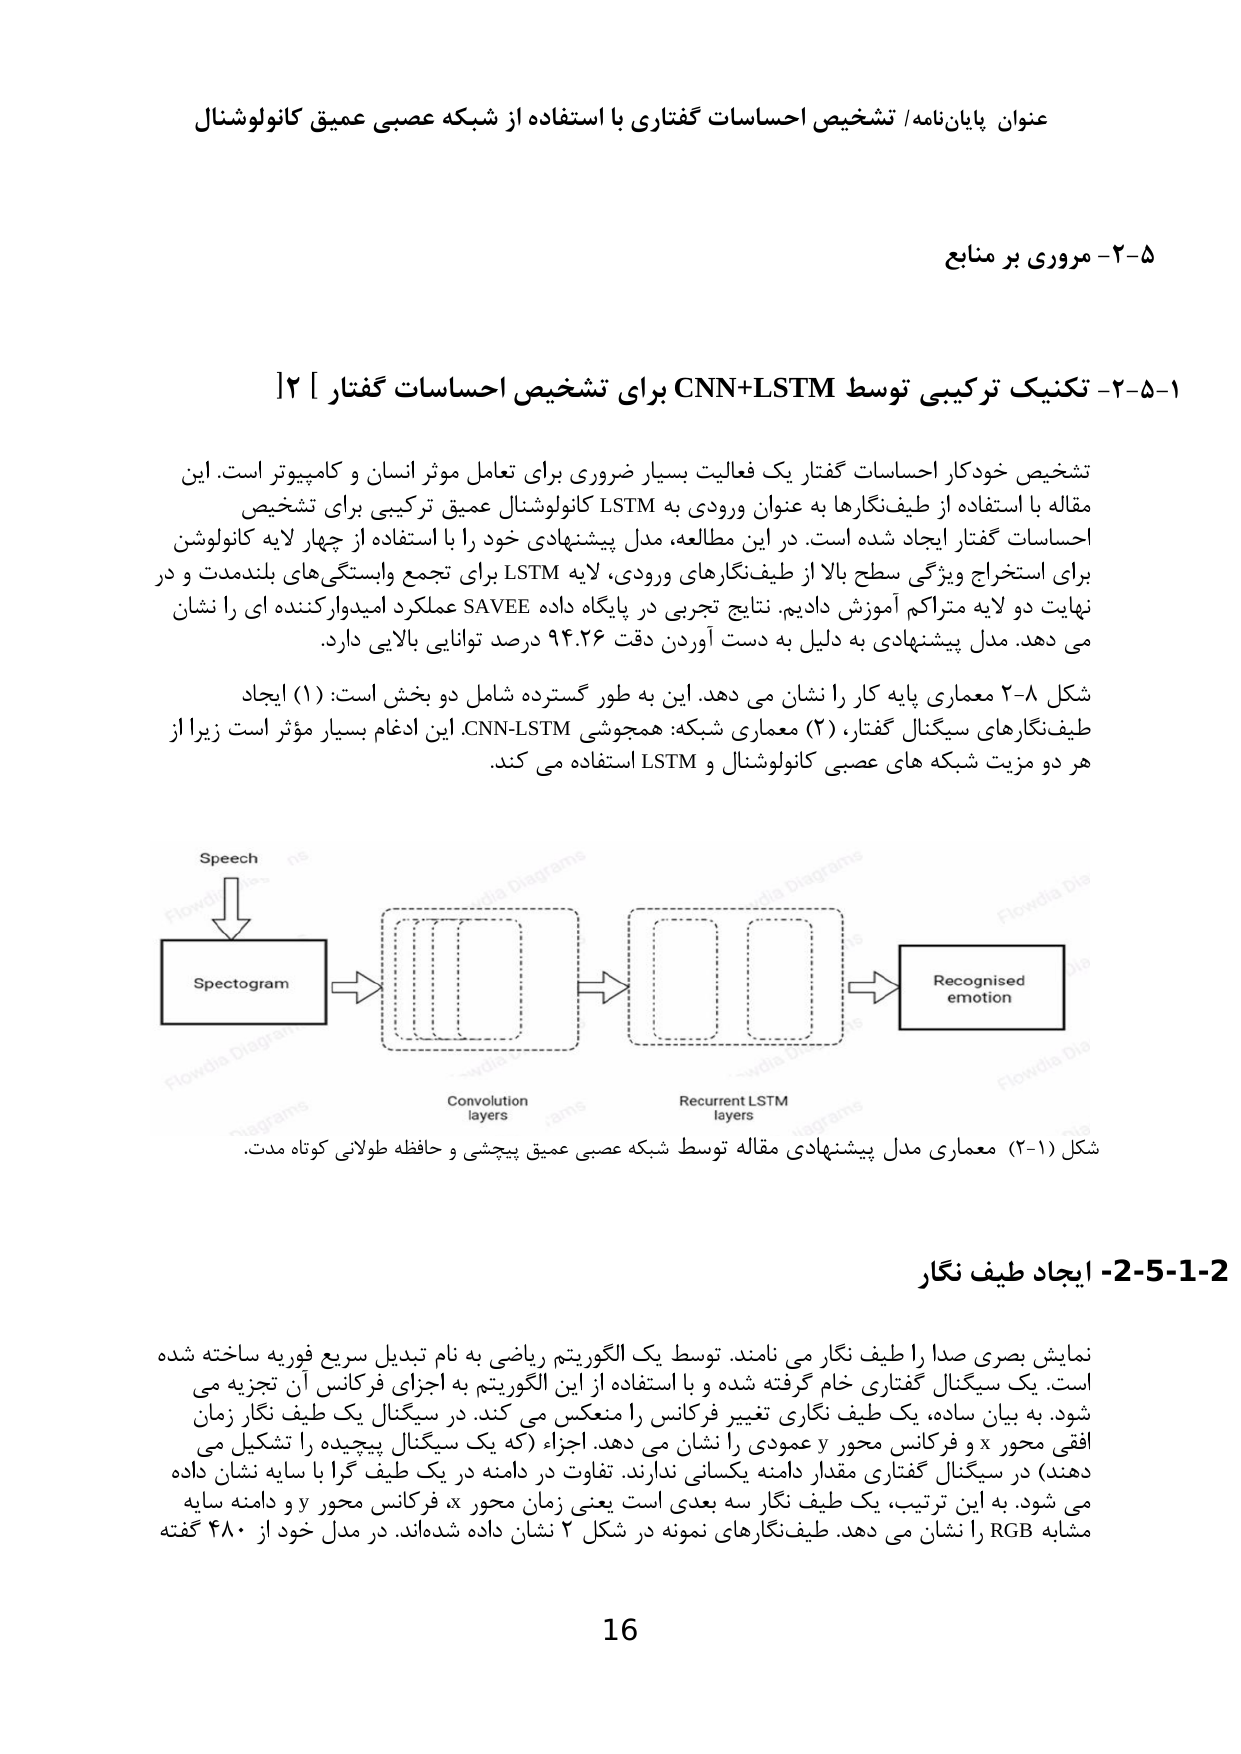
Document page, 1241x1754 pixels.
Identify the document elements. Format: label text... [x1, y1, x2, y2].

list ایجاد طیف نگار [150, 1254, 1090, 1292]
picture [150, 832, 1090, 1136]
text تکنیک ترکیبی توسط CNN+LSTM برای تشخیص احساسات گفتار ] 2[ [150, 370, 1090, 409]
text شکل 8-2 معماری پایه کار را نشان می دهد. این به طور گسترده شامل دو بخش است: (1) ایجاد طیف‌نگارهای سیگنال گفتار، (2) معماری شبکه: همجوشی CNN-LSTM. این ادغام بسیار مؤثر است زیرا از هر دو مزیت شبکه های عصبی کانولوشنال و LSTM استفاده می کند. [150, 682, 1090, 779]
text تشخیص خودکار احساسات گفتار یک فعالیت بسیار ضروری برای تعامل موثر انسان و کامپیوتر است. این مقاله با استفاده از طیف‌نگارها به عنوان ورودی به LSTM کانولوشنال عمیق ترکیبی برای تشخیص احساسات گفتار ایجاد شده است. در این مطالعه، مدل پیشنهادی خود را با استفاده از چهار لایه کانولوشن برای استخراج ویژگی سطح بالا از طیف‌نگارهای ورودی، لایه LSTM برای تجمع وابستگی‌های بلندمدت و در نهایت دو لایه متراکم آموزش دادیم. نتایج تجربی در پایگاه داده SAVEE عملکرد امیدوارکننده ای را نشان می دهد. مدل پیشنهادی به دلیل به دست آوردن دقت 94.26 درصد توانایی بالایی دارد. [150, 459, 1090, 657]
text مروري بر منابع [150, 228, 1090, 273]
text معماری مدل پیشنهادی مقاله توسط شبکه عصبی عمیق پیچشی و حافظه طولانی کوتاه مدت. [150, 1136, 1087, 1164]
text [150, 1342, 1090, 1547]
